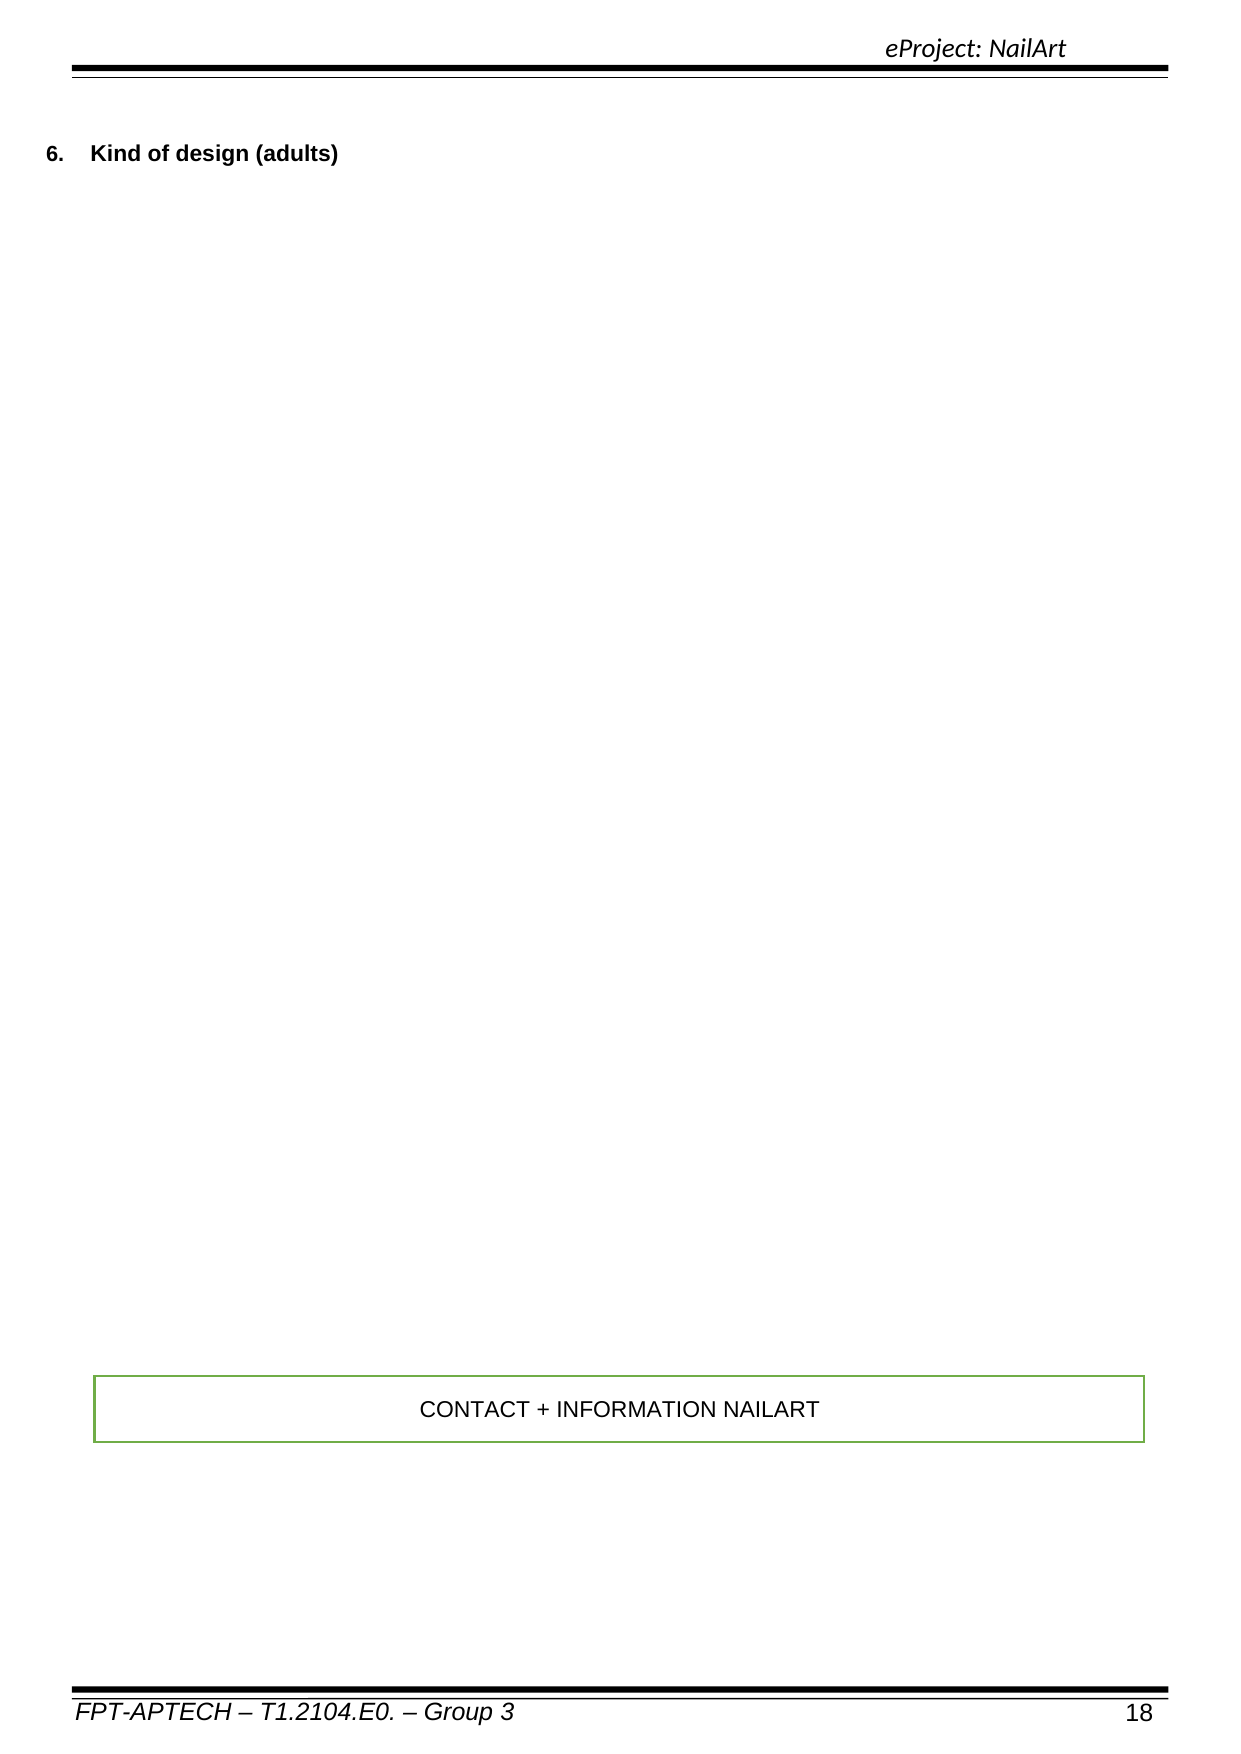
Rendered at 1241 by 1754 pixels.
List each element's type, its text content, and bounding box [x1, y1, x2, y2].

list Kind of design (adults) [46, 140, 1203, 167]
